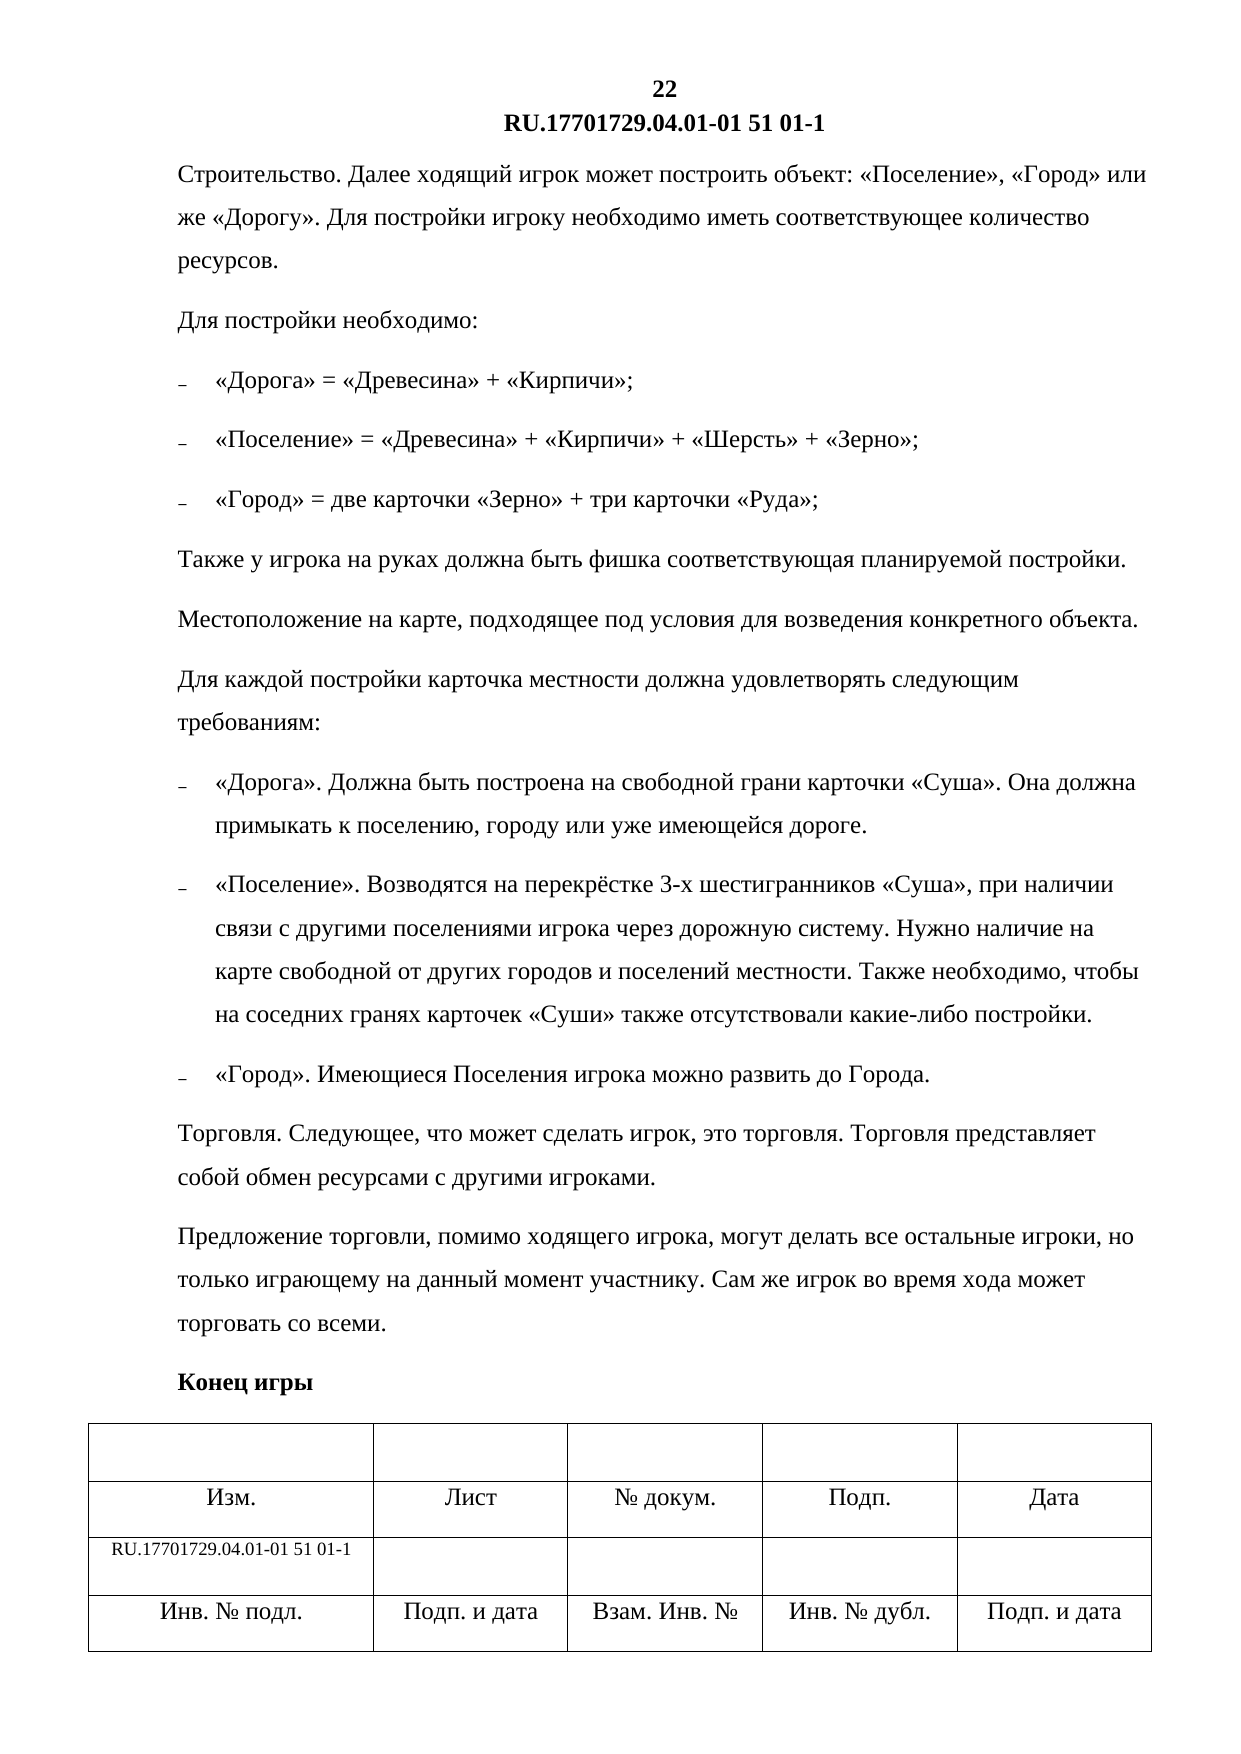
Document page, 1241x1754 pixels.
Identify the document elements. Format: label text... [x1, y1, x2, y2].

list «Дорога». Должна быть построена на свободной грани карточки «Суша». Она должна примыкать к поселению, городу или уже имеющейся дороге. [177, 767, 1152, 838]
text Для каждой постройки карточка местности должна удовлетворять следующим требованиям: [177, 664, 1152, 736]
text Предложение торговли, помимо ходящего игрока, могут делать все остальные игроки, но только играющему на данный момент участнику. Сам же игрок во время хода может торговать со всеми. [177, 1221, 1152, 1336]
text Конец игры [177, 1367, 1152, 1396]
list «Поселение» = «Древесина» + «Кирпичи» + «Шерсть» + «Зерно»; [177, 424, 1152, 453]
list «Город» = две карточки «Зерно» + три карточки «Руда»; [177, 484, 1152, 513]
text Строительство. Далее ходящий игрок может построить объект: «Поселение», «Город» или же «Дорогу». Для постройки игроку необходимо иметь соответствующее количество ресурсов. [177, 159, 1152, 274]
list «Поселение». Возводятся на перекрёстке 3-х шестигранников «Суша», при наличии связи с другими поселениями игрока через дорожную систему. Нужно наличие на карте свободной от других городов и поселений местности. Также необходимо, чтобы на соседних гранях карточек «Суши» также отсутствовали какие-либо постройки. [177, 869, 1152, 1028]
text Местоположение на карте, подходящее под условия для возведения конкретного объекта. [177, 604, 1152, 633]
list «Дорога» = «Древесина» + «Кирпичи»; [177, 365, 1152, 393]
text Для постройки необходимо: [177, 305, 1152, 334]
list «Город». Имеющиеся Поселения игрока можно развить до Города. [177, 1059, 1152, 1087]
text Также у игрока на руках должна быть фишка соответствующая планируемой постройки. [177, 544, 1152, 573]
text Торговля. Следующее, что может сделать игрок, это торговля. Торговля представляет собой обмен ресурсами с другими игроками. [177, 1118, 1152, 1190]
